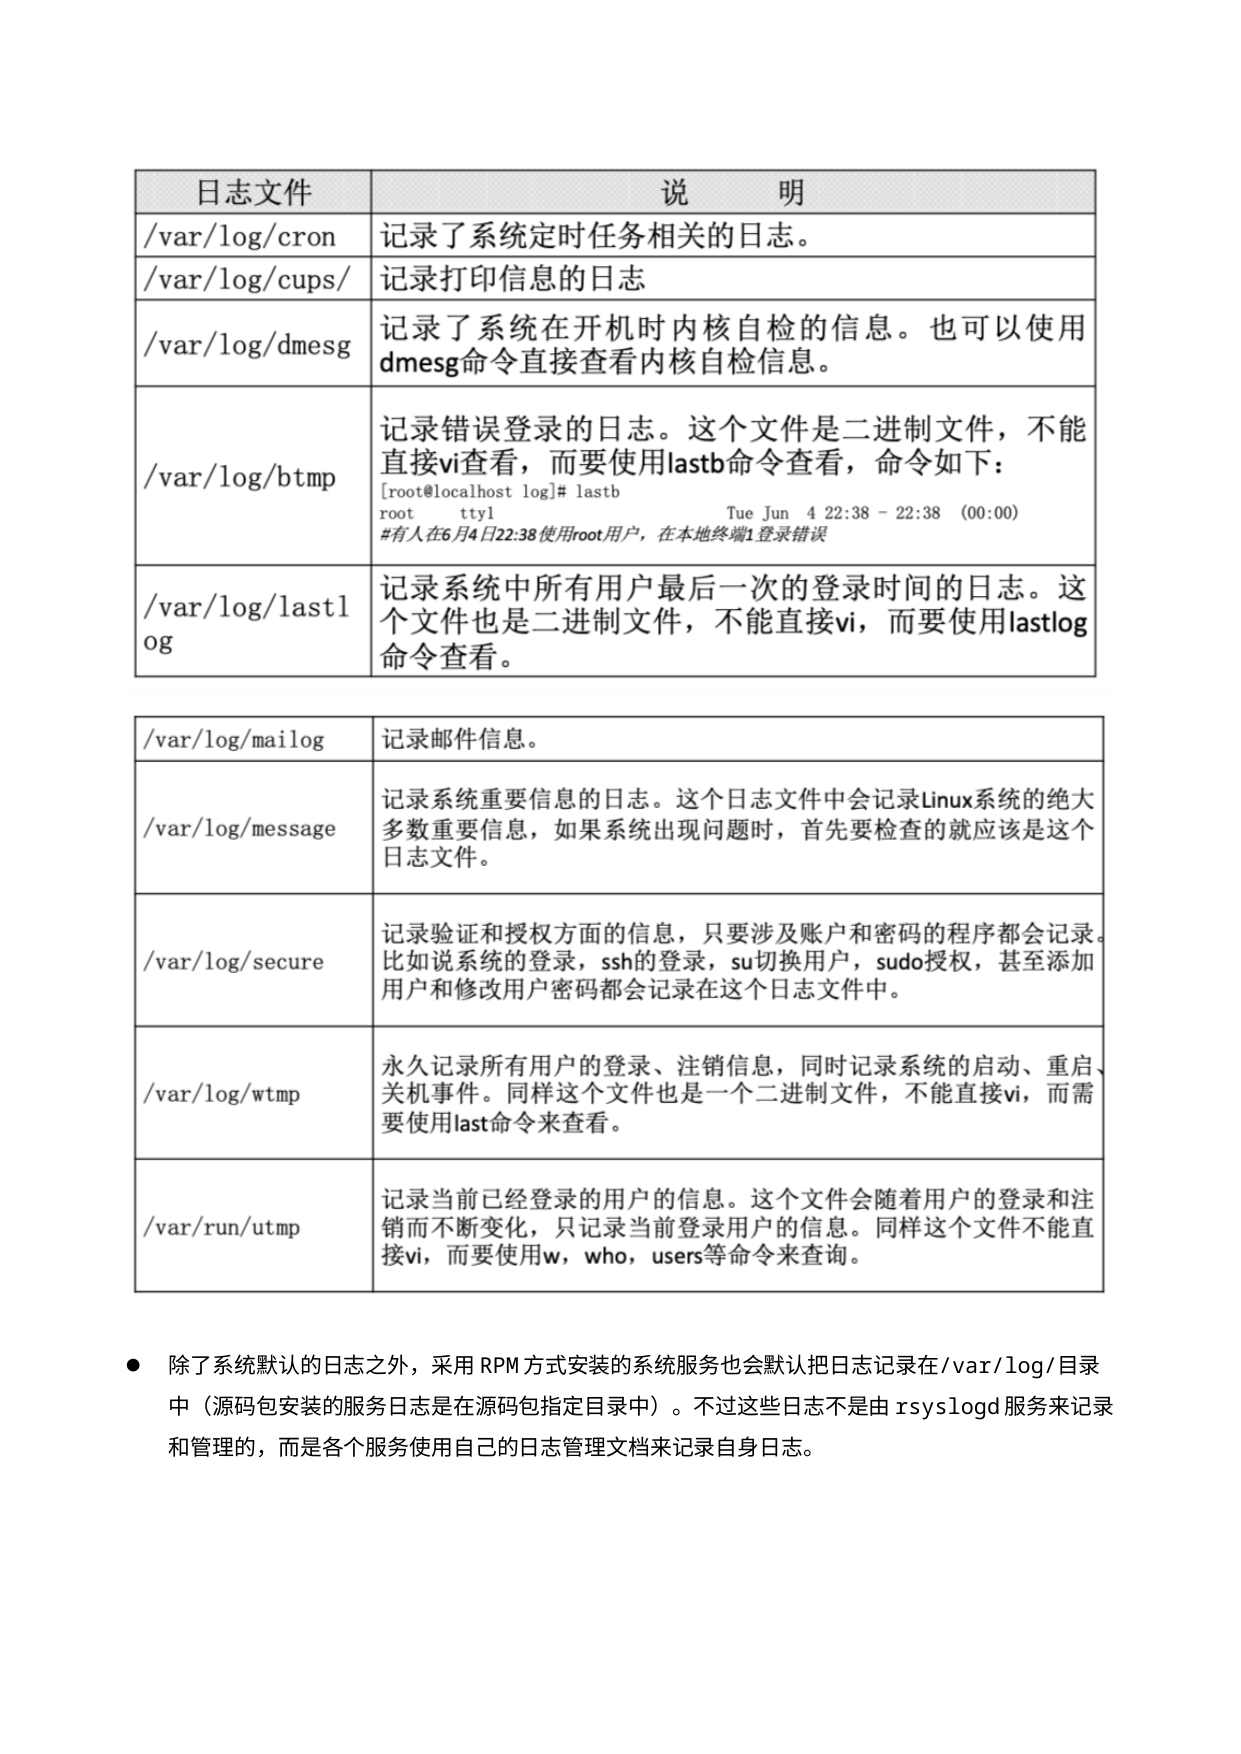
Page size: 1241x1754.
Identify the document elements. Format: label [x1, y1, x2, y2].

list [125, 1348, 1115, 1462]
picture [125, 703, 1116, 1302]
picture [125, 162, 1116, 696]
